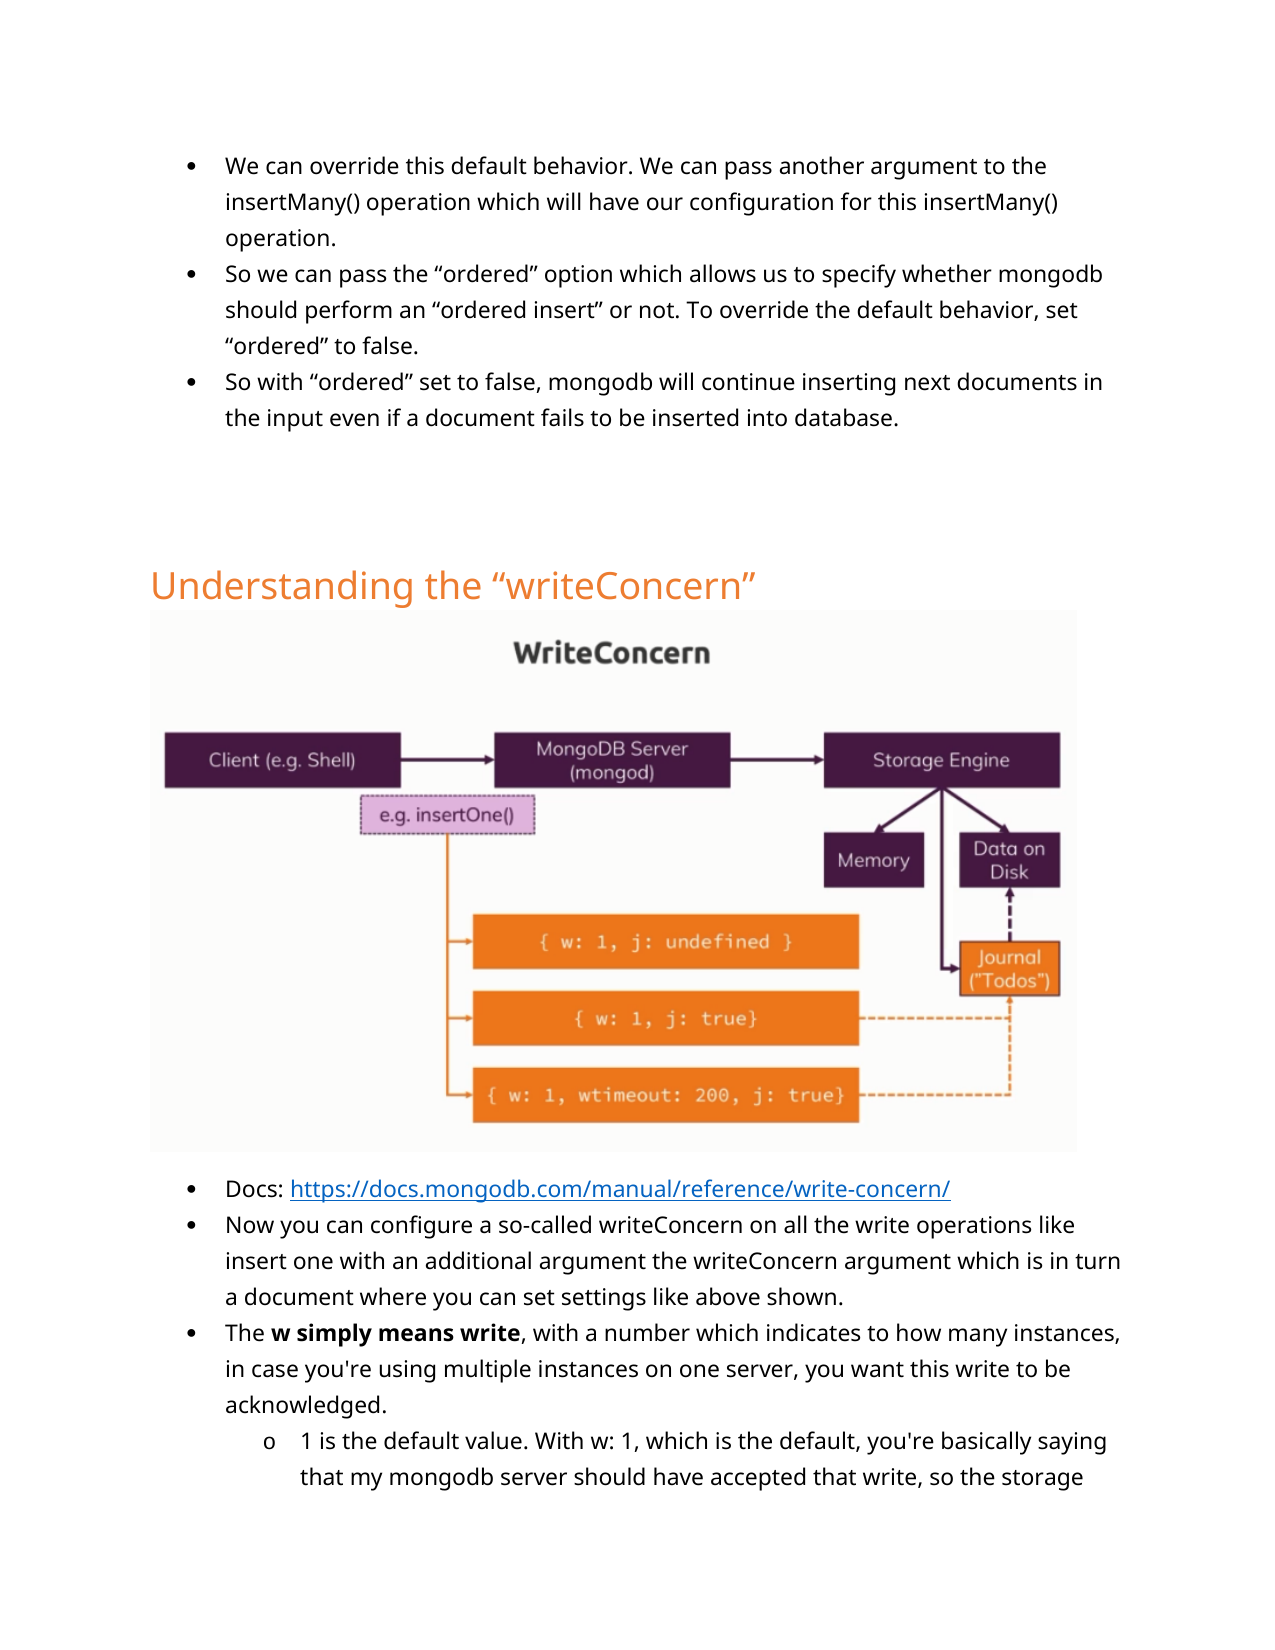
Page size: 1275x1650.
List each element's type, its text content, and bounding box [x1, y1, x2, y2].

list So with “ordered” set to false, mongodb will continue inserting next documents in the input even if a document fails to be inserted into database. [187, 366, 1125, 433]
list We can override this default behavior. We can pass another argument to the insertMany() operation which will have our configuration for this insertMany() operation. [187, 150, 1125, 253]
list The w simply means write, with a number which indicates to how many instances, in case you're using multiple instances on one server, you want this write to be acknowledged. [187, 1317, 1125, 1420]
list So we can pass the “ordered” option which allows us to specify whether mongodb should perform an “ordered insert” or not. To override the default behavior, set “ordered” to false. [187, 258, 1125, 361]
subtitle Understanding the “writeConcern” [150, 559, 1125, 610]
list Docs: https://docs.mongodb.com/manual/reference/write-concern/ [187, 1173, 1125, 1204]
list Now you can configure a so-called writeConcern on all the write operations like insert one with an additional argument the writeConcern argument which is in turn a document where you can set settings like above shown. [187, 1209, 1125, 1312]
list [262, 1425, 1125, 1492]
picture [150, 610, 1077, 1152]
